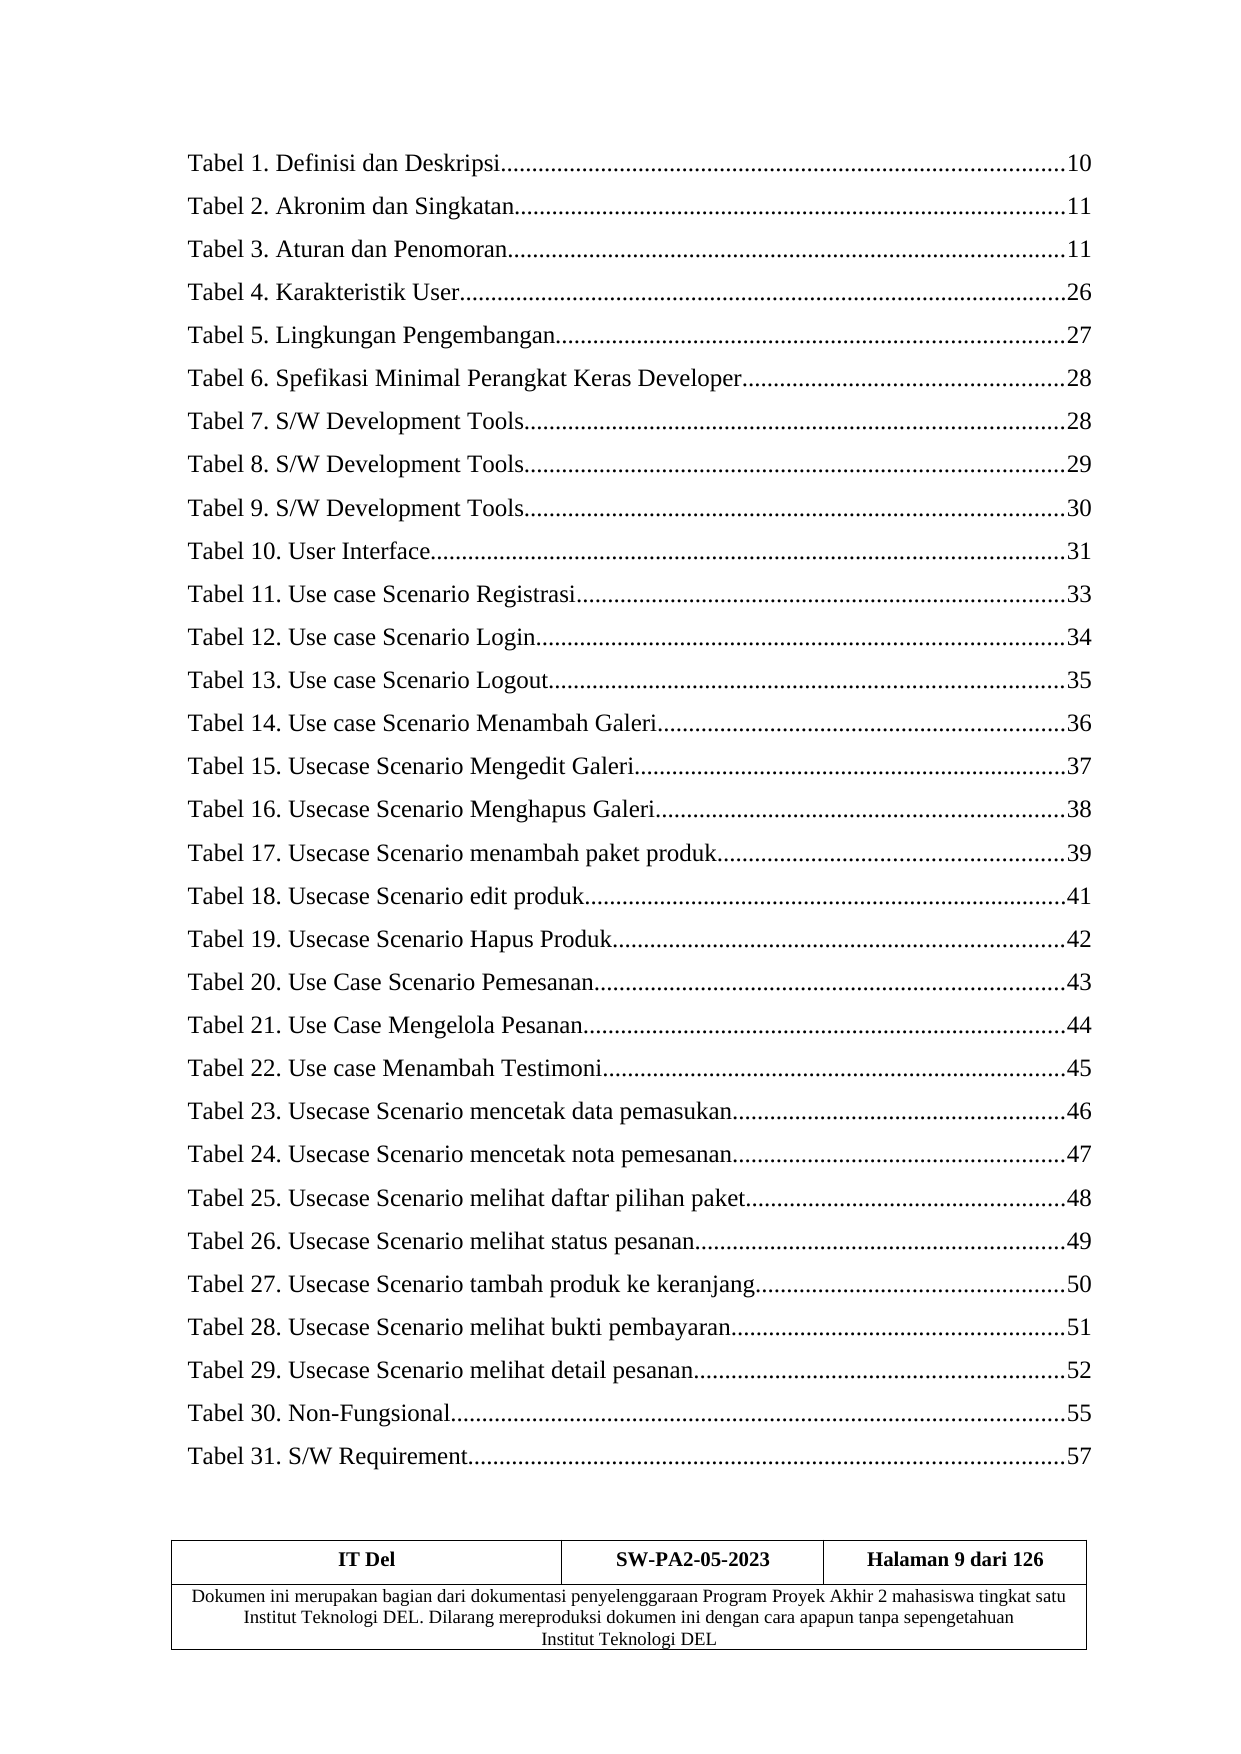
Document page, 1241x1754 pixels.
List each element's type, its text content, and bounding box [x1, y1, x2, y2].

text Tabel 11. Use case Scenario Registrasi 33 [187, 579, 1092, 608]
text Tabel 28. Usecase Scenario melihat bukti pembayaran 51 [187, 1312, 1092, 1341]
text Tabel 22. Use case Menambah Testimoni 45 [187, 1053, 1092, 1082]
text Tabel 26. Usecase Scenario melihat status pesanan 49 [187, 1226, 1092, 1254]
text Tabel 7. S/W Development Tools 28 [187, 406, 1092, 435]
text Tabel 12. Use case Scenario Login 34 [187, 622, 1092, 651]
text Tabel 20. Use Case Scenario Pemesanan 43 [187, 967, 1092, 996]
text Tabel 5. Lingkungan Pengembangan 27 [187, 320, 1092, 349]
text Tabel 23. Usecase Scenario mencetak data pemasukan 46 [187, 1096, 1092, 1125]
text Tabel 31. S/W Requirement 57 [187, 1441, 1092, 1470]
text Tabel 2. Akronim dan Singkatan 11 [187, 191, 1092, 219]
text Tabel 9. S/W Development Tools 30 [187, 493, 1092, 521]
text Tabel 15. Usecase Scenario Mengedit Galeri 37 [187, 751, 1092, 780]
text Tabel 29. Usecase Scenario melihat detail pesanan 52 [187, 1355, 1092, 1384]
text Tabel 25. Usecase Scenario melihat daftar pilihan paket 48 [187, 1183, 1092, 1211]
text Tabel 10. User Interface 31 [187, 536, 1092, 564]
text Tabel 21. Use Case Mengelola Pesanan 44 [187, 1010, 1092, 1039]
text Tabel 13. Use case Scenario Logout 35 [187, 665, 1092, 694]
text Tabel 14. Use case Scenario Menambah Galeri 36 [187, 708, 1092, 737]
text Tabel 17. Usecase Scenario menambah paket produk 39 [187, 838, 1092, 866]
text Tabel 1. Definisi dan Deskripsi 10 [187, 148, 1092, 176]
text Tabel 16. Usecase Scenario Menghapus Galeri 38 [187, 794, 1092, 823]
text Tabel 8. S/W Development Tools 29 [187, 449, 1092, 478]
text Tabel 19. Usecase Scenario Hapus Produk 42 [187, 924, 1092, 953]
text Tabel 3. Aturan dan Penomoran 11 [187, 234, 1092, 263]
text Tabel 24. Usecase Scenario mencetak nota pemesanan 47 [187, 1139, 1092, 1168]
text Tabel 27. Usecase Scenario tambah produk ke keranjang 50 [187, 1269, 1092, 1298]
text Tabel 18. Usecase Scenario edit produk 41 [187, 881, 1092, 909]
text Tabel 4. Karakteristik User 26 [187, 277, 1092, 306]
text Tabel 30. Non-Fungsional 55 [187, 1398, 1092, 1427]
text Tabel 6. Spefikasi Minimal Perangkat Keras Developer 28 [187, 363, 1092, 392]
